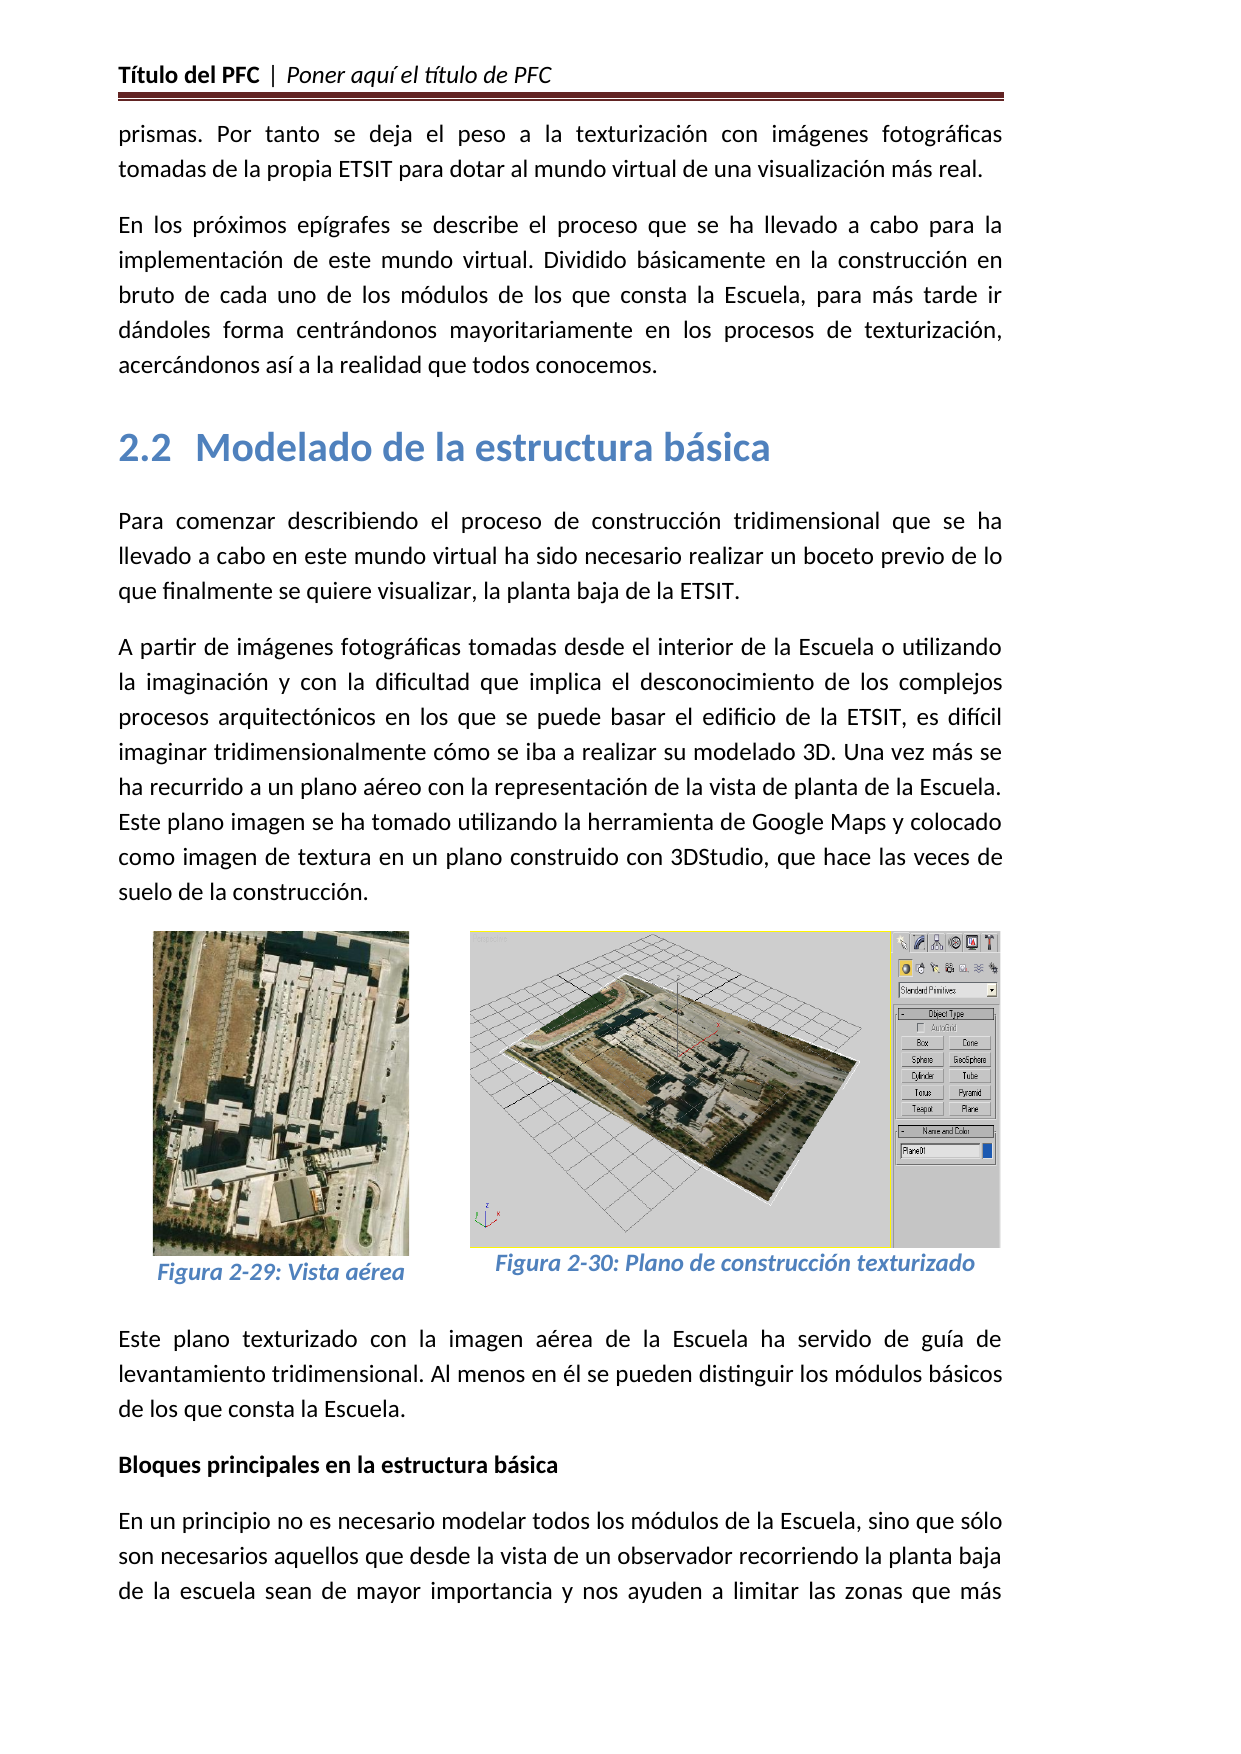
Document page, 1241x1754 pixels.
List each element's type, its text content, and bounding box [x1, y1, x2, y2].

picture [152, 931, 410, 1256]
subtitle Modelado de la estructura básica [118, 421, 1004, 472]
text A partir de imágenes fotográficas tomadas desde el interior de la Escuela o utilizando la imaginación y con la dificultad que implica el desconocimiento de los complejos procesos arquitectónicos en los que se puede basar el edificio de la ETSIT, es difícil imaginar tridimensionalmente cómo se iba a realizar su modelado 3D. Una vez más se ha recurrido a un plano aéreo con la representación de la vista de planta de la Escuela. Este plano imagen se ha tomado utilizando la herramienta de Google Maps y colocado como imagen de textura en un plano construido con 3DStudio, que hace las veces de suelo de la construcción. [118, 631, 1004, 906]
picture [470, 931, 1001, 1248]
text En los próximos epígrafes se describe el proceso que se ha llevado a cabo para la implementación de este mundo virtual. Dividido básicamente en la construcción en bruto de cada uno de los módulos de los que consta la Escuela, para más tarde ir dándoles forma centrándonos mayoritariamente en los procesos de texturización, acercándonos así a la realidad que todos conocemos. [118, 209, 1004, 379]
text Bloques principales en la estructura básica [118, 1449, 1004, 1480]
text Este plano texturizado con la imagen aérea de la Escuela ha servido de guía de levantamiento tridimensional. Al menos en él se pueden distinguir los módulos básicos de los que consta la Escuela. [118, 1324, 1004, 1424]
text Para comenzar describiendo el proceso de construcción tridimensional que se ha llevado a cabo en este mundo virtual ha sido necesario realizar un boceto previo de lo que finalmente se quiere visualizar, la planta baja de la ETSIT. [118, 505, 1004, 605]
